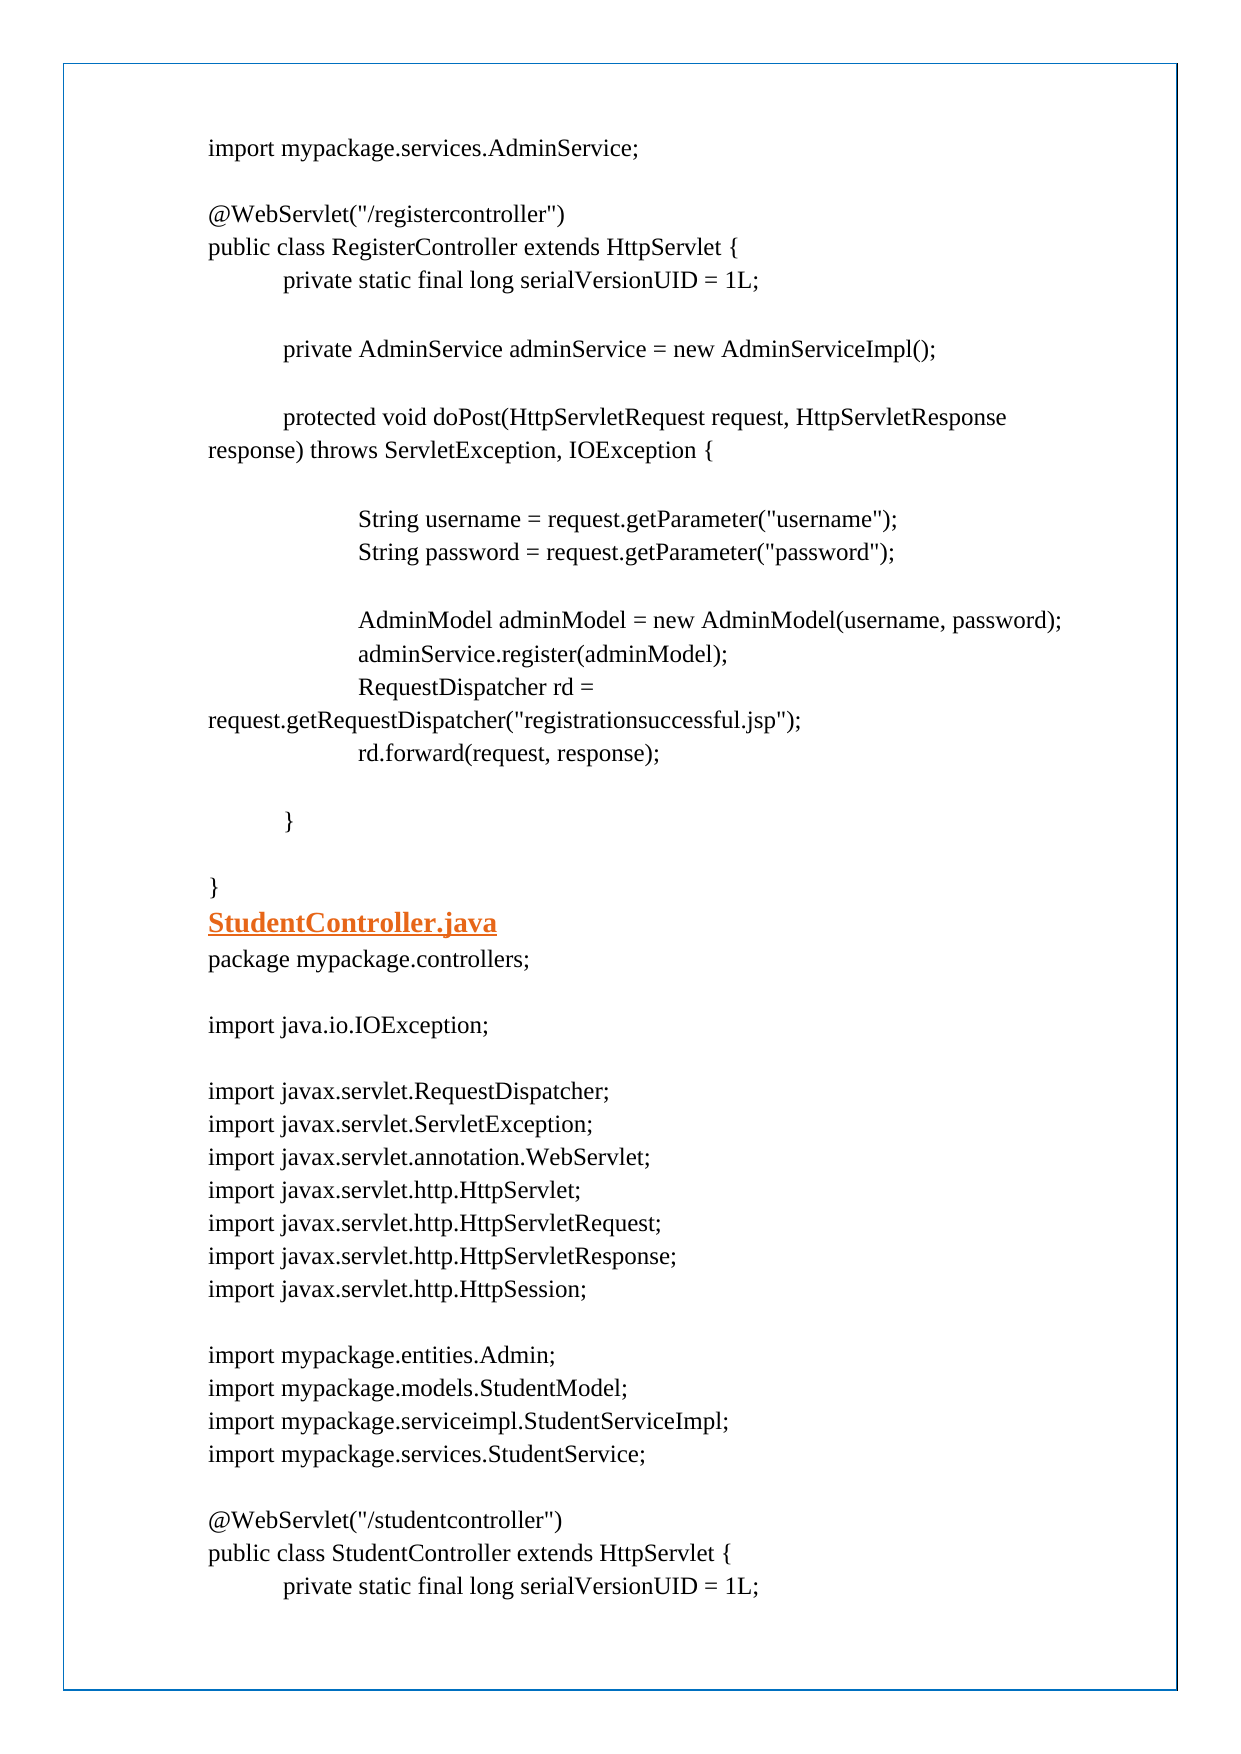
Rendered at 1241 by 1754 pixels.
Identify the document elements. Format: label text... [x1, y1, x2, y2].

list private static final long serialVersionUID = 1L; [208, 1571, 1106, 1600]
list import javax.servlet.annotation.WebServlet; [208, 1142, 1106, 1171]
list String password = request.getParameter("password"); [208, 537, 1106, 566]
list private AdminService adminService = new AdminServiceImpl(); [208, 334, 1106, 363]
list import javax.servlet.ServletException; [208, 1109, 1106, 1138]
list import mypackage.models.StudentModel; [208, 1373, 1106, 1402]
list import javax.servlet.http.HttpServlet; [208, 1175, 1106, 1204]
list public class StudentController extends HttpServlet { [208, 1538, 1106, 1567]
list adminService.register(adminModel); [208, 639, 1106, 667]
list rd.forward(request, response); [208, 738, 1106, 766]
list import mypackage.services.StudentService; [208, 1439, 1106, 1468]
list import java.io.IOException; [208, 1010, 1106, 1039]
list private static final long serialVersionUID = 1L; [208, 265, 1106, 294]
list } [208, 872, 1106, 901]
list import javax.servlet.http.HttpServletResponse; [208, 1241, 1106, 1270]
list AdminModel adminModel = new AdminModel(username, password); [208, 606, 1106, 634]
list import mypackage.serviceimpl.StudentServiceImpl; [208, 1406, 1106, 1435]
list import mypackage.entities.Admin; [208, 1340, 1106, 1369]
list import javax.servlet.http.HttpSession; [208, 1274, 1106, 1303]
list @WebServlet("/studentcontroller") [208, 1505, 1106, 1534]
list import javax.servlet.RequestDispatcher; [208, 1076, 1106, 1105]
list import mypackage.services.AdminService; [208, 133, 1106, 162]
list RequestDispatcher rd = request.getRequestDispatcher("registrationsuccessful.jsp"); [208, 672, 1106, 733]
list @WebServlet("/registercontroller") [208, 199, 1106, 228]
list import javax.servlet.http.HttpServletRequest; [208, 1208, 1106, 1237]
list StudentController.java [208, 905, 1106, 939]
list String username = request.getParameter("username"); [208, 504, 1106, 533]
list package mypackage.controllers; [208, 944, 1106, 973]
list public class RegisterController extends HttpServlet { [208, 232, 1106, 261]
list protected void doPost(HttpServletRequest request, HttpServletResponse response) throws ServletException, IOException { [208, 402, 1106, 464]
list } [208, 806, 1106, 835]
